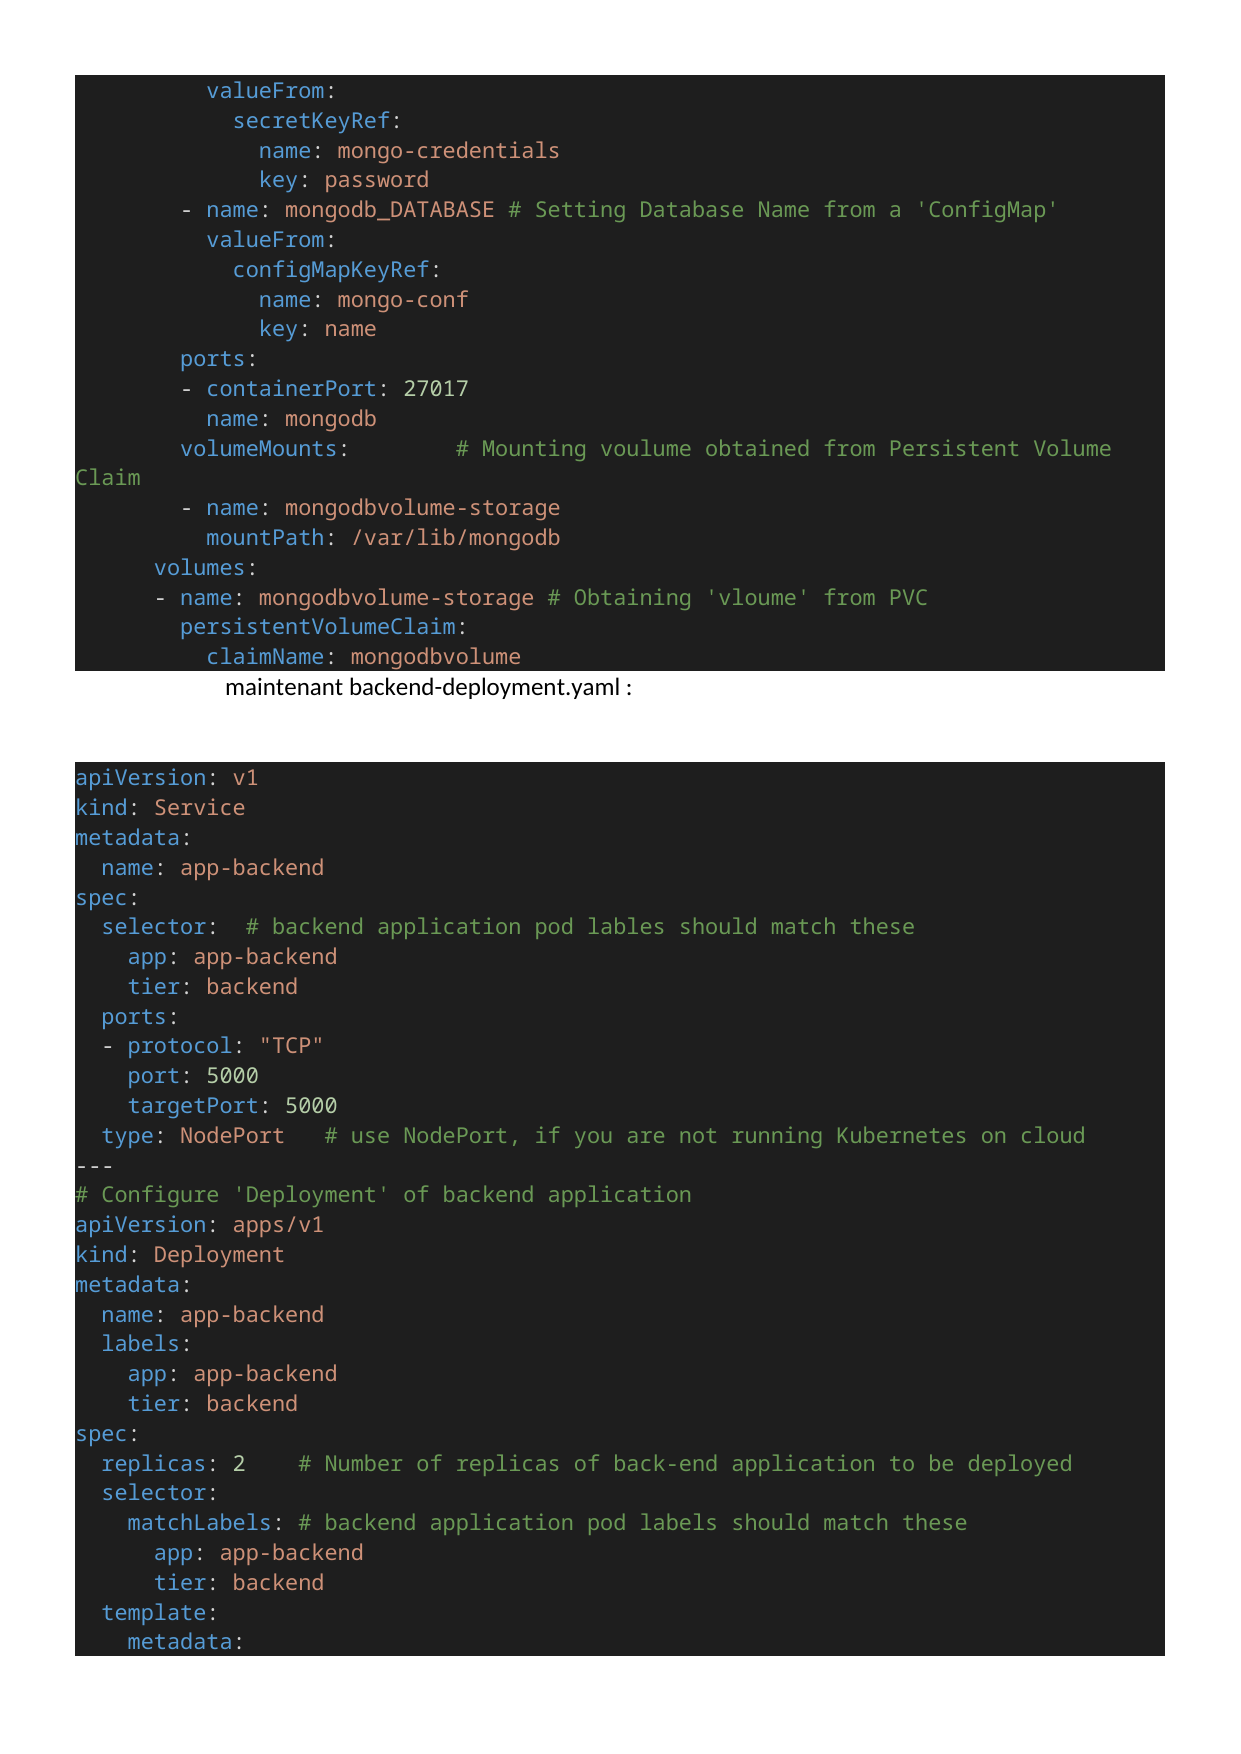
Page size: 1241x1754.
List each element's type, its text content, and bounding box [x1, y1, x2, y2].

text labels: [75, 1328, 1165, 1358]
text secretKeyRef: [75, 105, 1165, 134]
text spec: [75, 882, 1165, 911]
text - name: mongodbvolume-storage # Obtaining 'vloume' from PVC [75, 581, 1165, 611]
text matchLabels: # backend application pod labels should match these [75, 1507, 1165, 1537]
text ports: [75, 1001, 1165, 1031]
text name: app-backend [75, 1299, 1165, 1328]
text key: password [75, 164, 1165, 194]
text kind: Service [75, 792, 1165, 822]
text name: mongo-credentials [75, 134, 1165, 164]
text - name: mongodbvolume-storage [75, 492, 1165, 522]
text volumeMounts: # Mounting voulume obtained from Persistent Volume Claim [75, 432, 1165, 492]
text selector: [75, 1477, 1165, 1507]
text name: mongodb [75, 403, 1165, 432]
text - protocol: "TCP" [75, 1031, 1165, 1060]
text metadata: [75, 1269, 1165, 1299]
text valueFrom: [75, 224, 1165, 254]
text volumes: [75, 552, 1165, 581]
text tier: backend [75, 1567, 1165, 1597]
text type: NodePort # use NodePort, if you are not running Kubernetes on cloud [75, 1120, 1165, 1150]
text valueFrom: [75, 75, 1165, 105]
text app: app-backend [75, 1537, 1165, 1567]
text ports: [75, 343, 1165, 373]
text app: app-backend [75, 1358, 1165, 1388]
text spec: [75, 1418, 1165, 1448]
text apiVersion: apps/v1 [75, 1209, 1165, 1239]
text metadata: [75, 822, 1165, 852]
text app: app-backend [75, 941, 1165, 971]
text key: name [75, 313, 1165, 343]
text claimName: mongodbvolume [75, 641, 1165, 671]
text configMapKeyRef: [75, 254, 1165, 283]
text targetPort: 5000 [75, 1090, 1165, 1120]
text mountPath: /var/lib/mongodb [75, 522, 1165, 552]
text metadata: [75, 1626, 1165, 1656]
text - containerPort: 27017 [75, 373, 1165, 403]
text apiVersion: v1 [75, 762, 1165, 792]
text name: app-backend [75, 852, 1165, 882]
text tier: backend [75, 1388, 1165, 1418]
text template: [75, 1597, 1165, 1626]
text kind: Deployment [75, 1239, 1165, 1269]
text port: 5000 [75, 1060, 1165, 1090]
text replicas: 2 # Number of replicas of back-end application to be deployed [75, 1448, 1165, 1477]
text name: mongo-conf [75, 283, 1165, 313]
text persistentVolumeClaim: [75, 611, 1165, 641]
text selector: # backend application pod lables should match these [75, 911, 1165, 941]
text - name: mongodb_DATABASE # Setting Database Name from a 'ConfigMap' [75, 194, 1165, 224]
text --- [75, 1150, 1165, 1179]
text tier: backend [75, 971, 1165, 1001]
text # Configure 'Deployment' of backend application [75, 1179, 1165, 1209]
text maintenant backend-deployment.yaml : [225, 671, 1165, 701]
